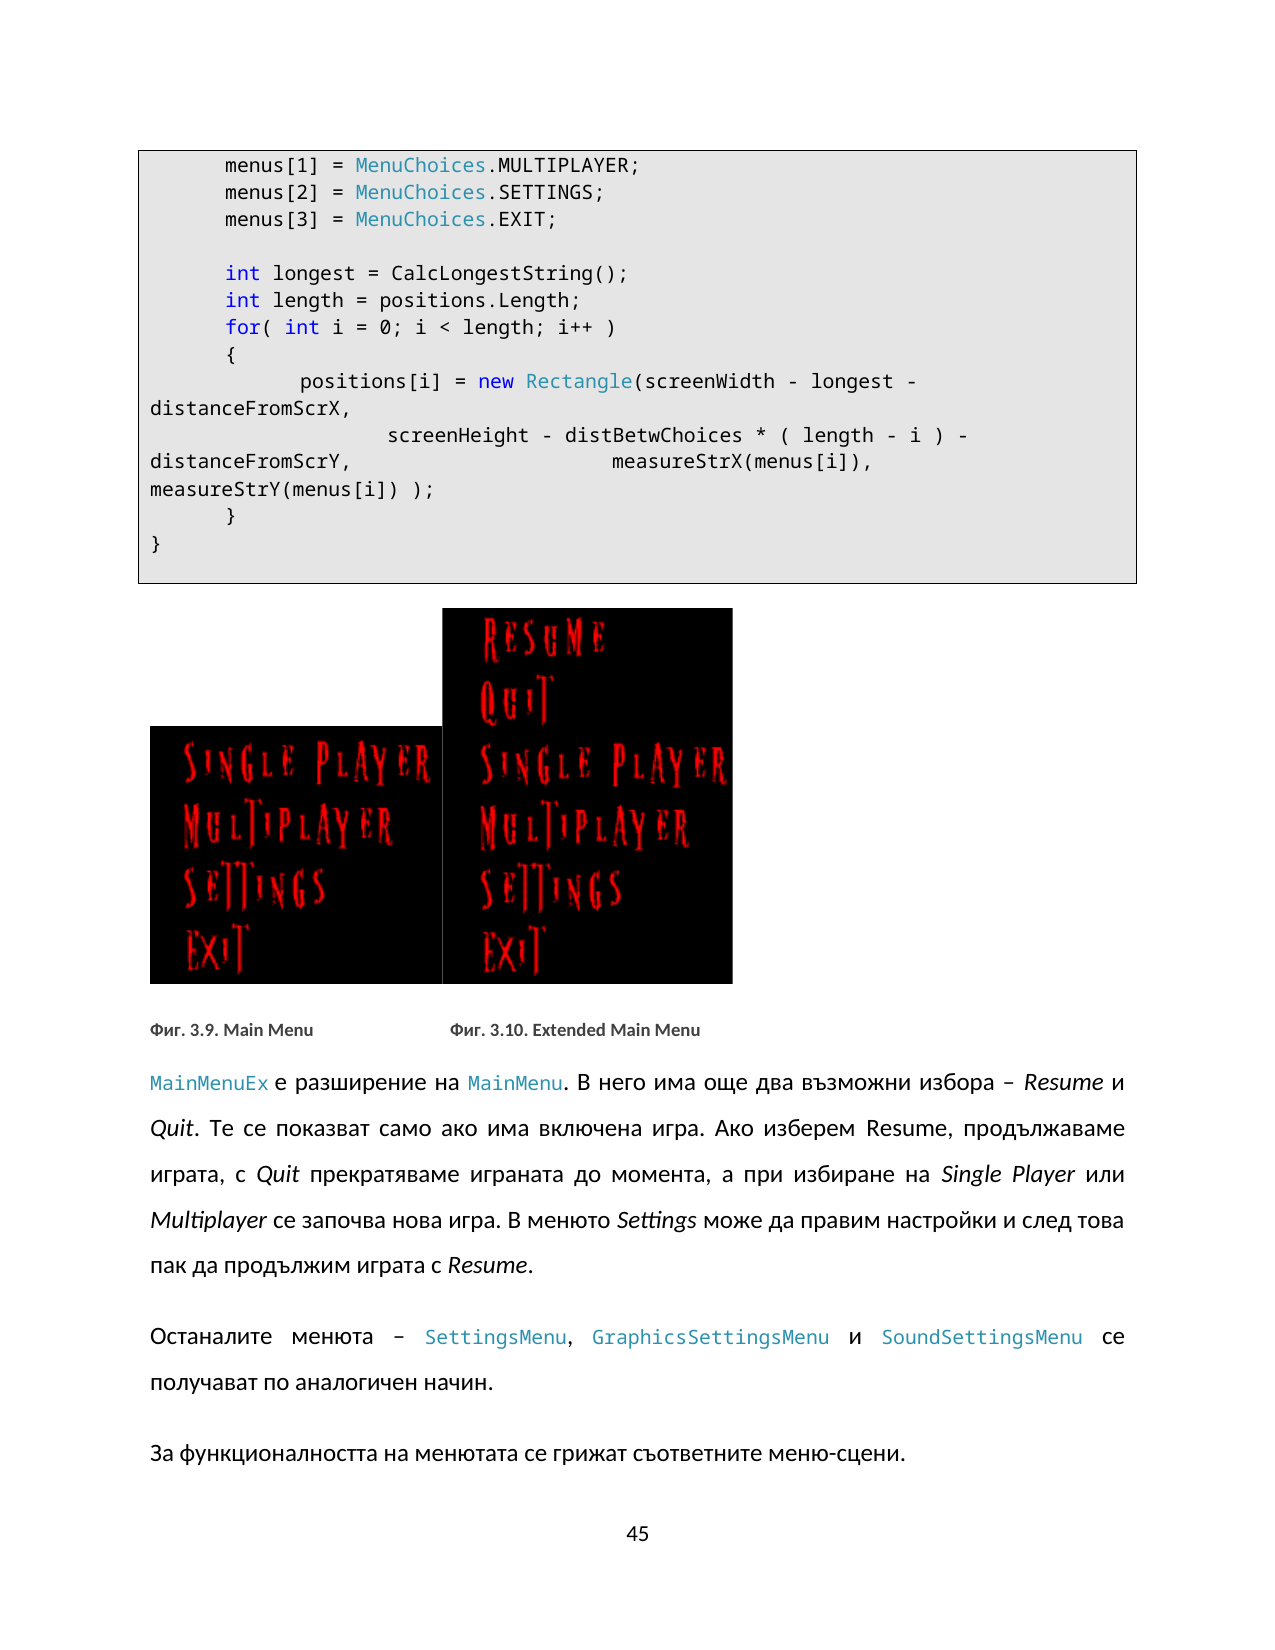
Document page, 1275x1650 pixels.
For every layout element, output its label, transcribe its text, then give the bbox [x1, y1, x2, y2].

text MainMenuEx e разширение на MainMenu. В него има още два възможни избора – Resume и Quit. Те се показват само ако има включена игра. Ако изберем Resume, продължаваме играта, с Quit прекратяваме играната до момента, а при избиране на Single Player или Multiplayer се започва нова игра. В менюто Settings може да правим настройки и след това пак да продължим играта с Resume. [150, 1067, 1125, 1280]
picture [150, 608, 733, 984]
text Фиг. 3.9. Main Menu Фиг. 3.10. Extended Main Menu [150, 1019, 1125, 1042]
text Останалите менюта – SettingsMenu, GraphicsSettingsMenu и SoundSettingsMenu се получават по аналогичен начин. [150, 1320, 1125, 1396]
text За функционалността на менютата се грижат съответните меню-сцени. [150, 1437, 1125, 1467]
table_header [139, 151, 1136, 583]
